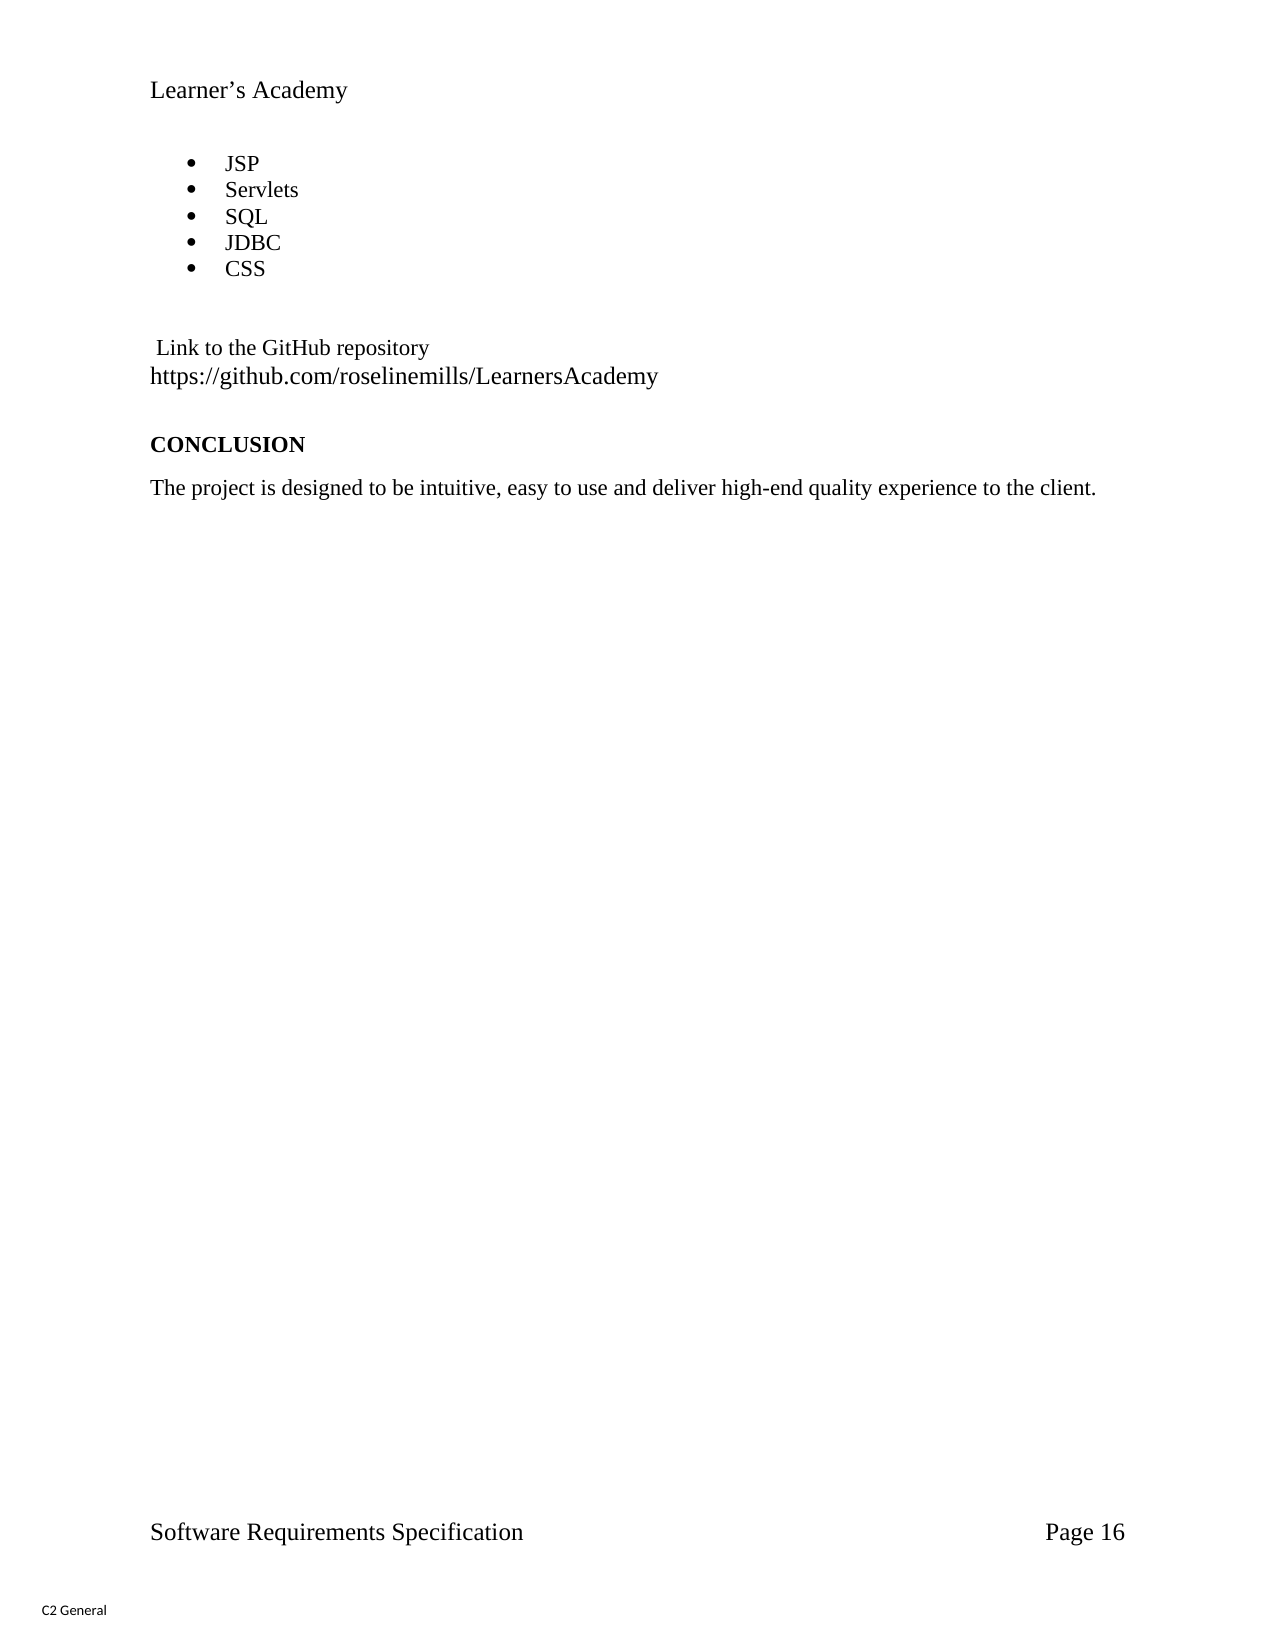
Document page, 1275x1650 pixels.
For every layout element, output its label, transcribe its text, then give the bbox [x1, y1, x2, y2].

list Servlets [187, 176, 1125, 203]
list JSP [187, 150, 1125, 176]
text The project is designed to be intuitive, easy to use and deliver high-end quality experience to the client. [150, 473, 1125, 500]
text Link to the GitHub repository [150, 334, 1125, 361]
list JDBC [187, 229, 1125, 255]
text CONCLUSION [150, 432, 1125, 458]
text https://github.com/roselinemills/LearnersAcademy [150, 361, 1125, 389]
list SQL [187, 203, 1125, 229]
list CSS [187, 255, 1125, 282]
